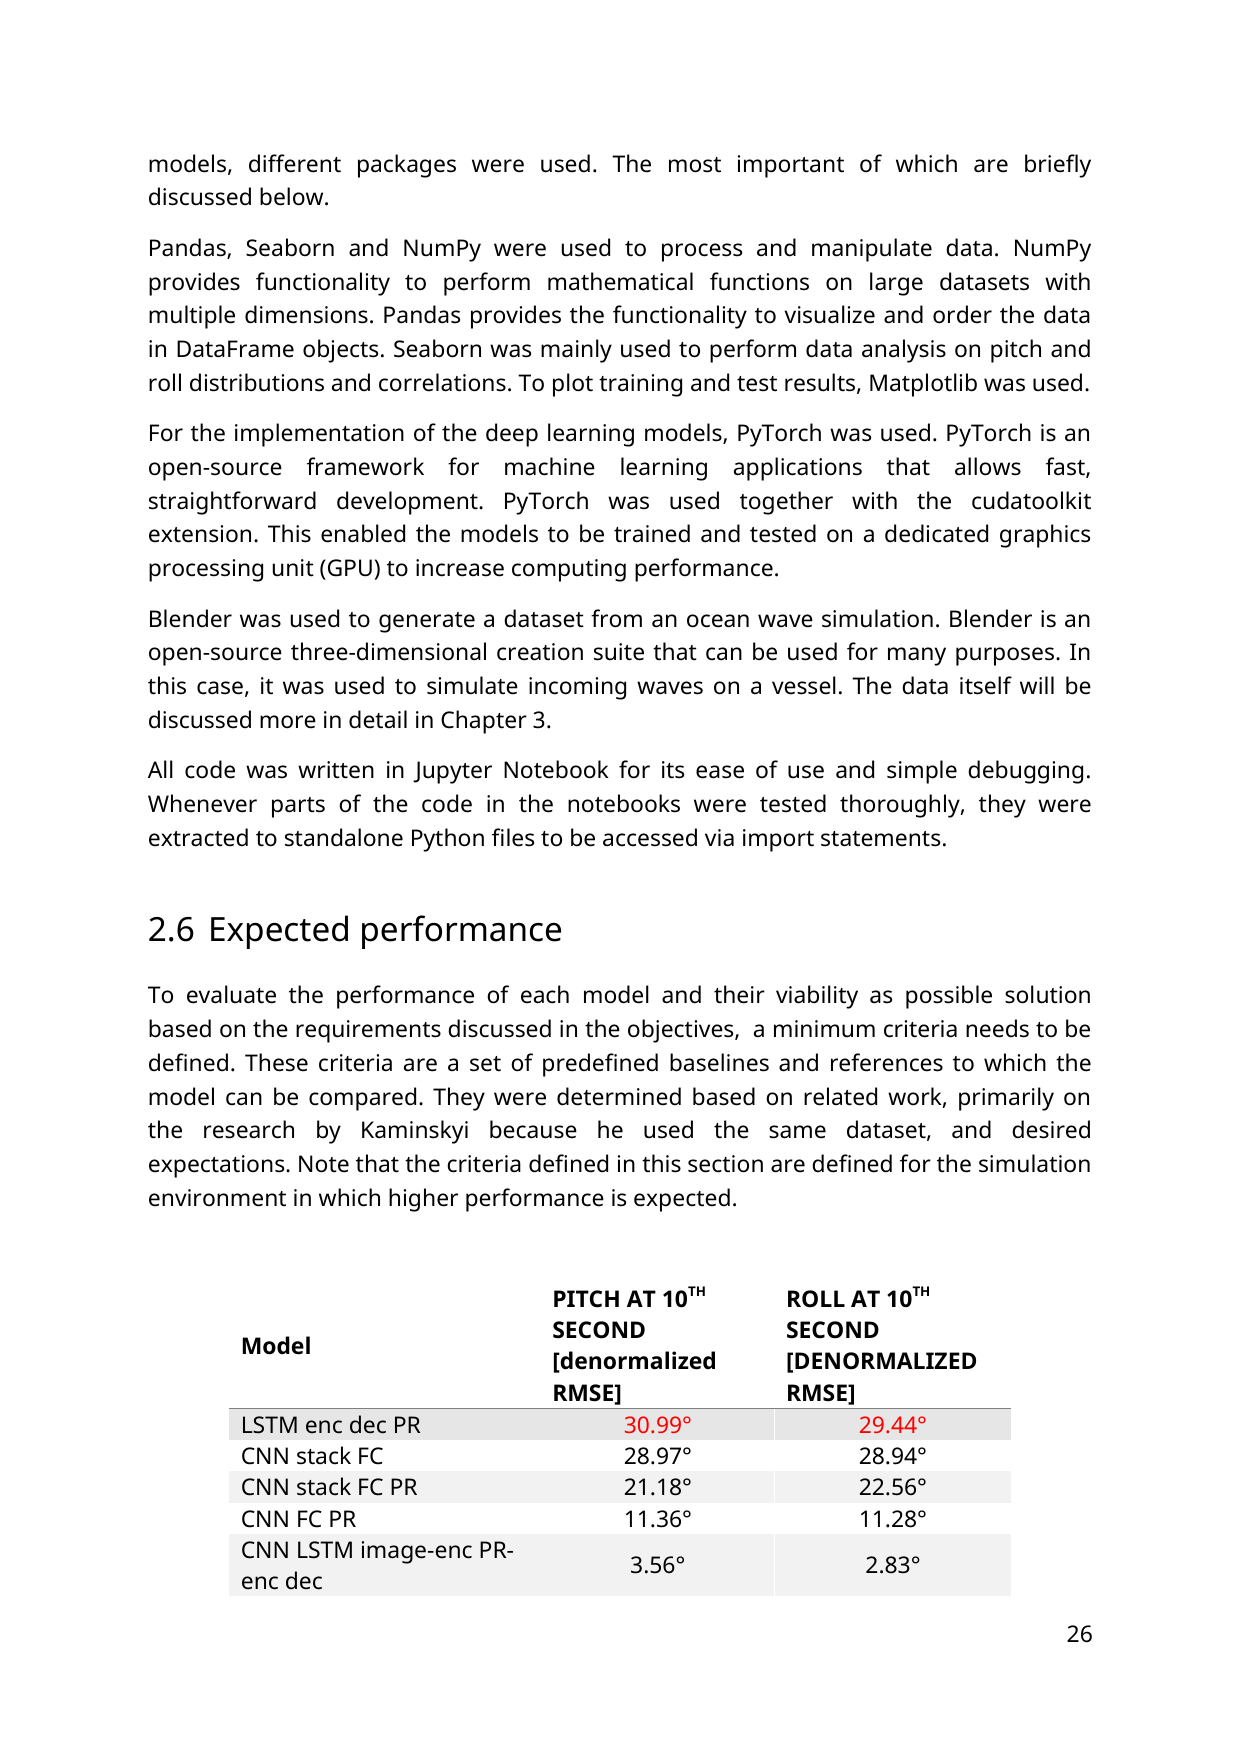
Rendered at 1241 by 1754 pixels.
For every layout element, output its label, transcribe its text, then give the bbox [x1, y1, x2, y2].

table_cell 22.56° [775, 1471, 1011, 1503]
table_cell 28.94° [775, 1440, 1011, 1471]
table_header Roll at 10th second [denormalized RMSE] [775, 1283, 1011, 1408]
table_header Pitch at 10th second [denormalized RMSE] [541, 1283, 774, 1408]
table_cell 21.18° [541, 1471, 774, 1503]
table_cell 11.36° [541, 1503, 774, 1534]
table_cell CNN stack FC PR [229, 1471, 541, 1503]
table_cell 28.97° [541, 1440, 774, 1471]
table_cell LSTM enc dec PR [229, 1409, 541, 1440]
table_cell CNN stack FC [229, 1440, 541, 1471]
text All code was written in Jupyter Notebook for its ease of use and simple debugging. Whenever parts of the code in the notebooks were tested thoroughly, they were extracted to standalone Python files to be accessed via import statements. [148, 754, 1093, 853]
table_cell 29.44° [775, 1409, 1011, 1440]
table_cell 2.83° [775, 1534, 1011, 1596]
text Pandas, Seaborn and NumPy were used to process and manipulate data. NumPy provides functionality to perform mathematical functions on large datasets with multiple dimensions. Pandas provides the functionality to visualize and order the data in DataFrame objects. Seaborn was mainly used to perform data analysis on pitch and roll distributions and correlations. To plot training and test results, Matplotlib was used. [148, 232, 1093, 398]
table_header Model [229, 1283, 541, 1408]
table_cell 11.28° [775, 1503, 1011, 1534]
text For the implementation of the deep learning models, PyTorch was used. PyTorch is an open-source framework for machine learning applications that allows fast, straightforward development. PyTorch was used together with the cudatoolkit extension. This enabled the models to be trained and tested on a dedicated graphics processing unit (GPU) to increase computing performance. [148, 417, 1093, 583]
table_cell CNN FC PR [229, 1503, 541, 1534]
text Blender was used to generate a dataset from an ocean wave simulation. Blender is an open-source three-dimensional creation suite that can be used for many purposes. In this case, it was used to simulate incoming waves on a vessel. The data itself will be discussed more in detail in Chapter 3. [148, 603, 1093, 735]
table_cell 3.56° [541, 1534, 774, 1596]
text To evaluate the performance of each model and their viability as possible solution based on the requirements discussed in the objectives, a minimum criteria needs to be defined. These criteria are a set of predefined baselines and references to which the model can be compared. They were determined based on related work, primarily on the research by Kaminskyi because he used the same dataset, and desired expectations. Note that the criteria defined in this section are defined for the simulation environment in which higher performance is expected. [148, 979, 1093, 1213]
subtitle Expected performance [148, 906, 1093, 951]
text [148, 148, 1093, 213]
table_cell CNN LSTM image-enc PR-enc dec [229, 1534, 541, 1596]
table_cell 30.99° [541, 1409, 774, 1440]
